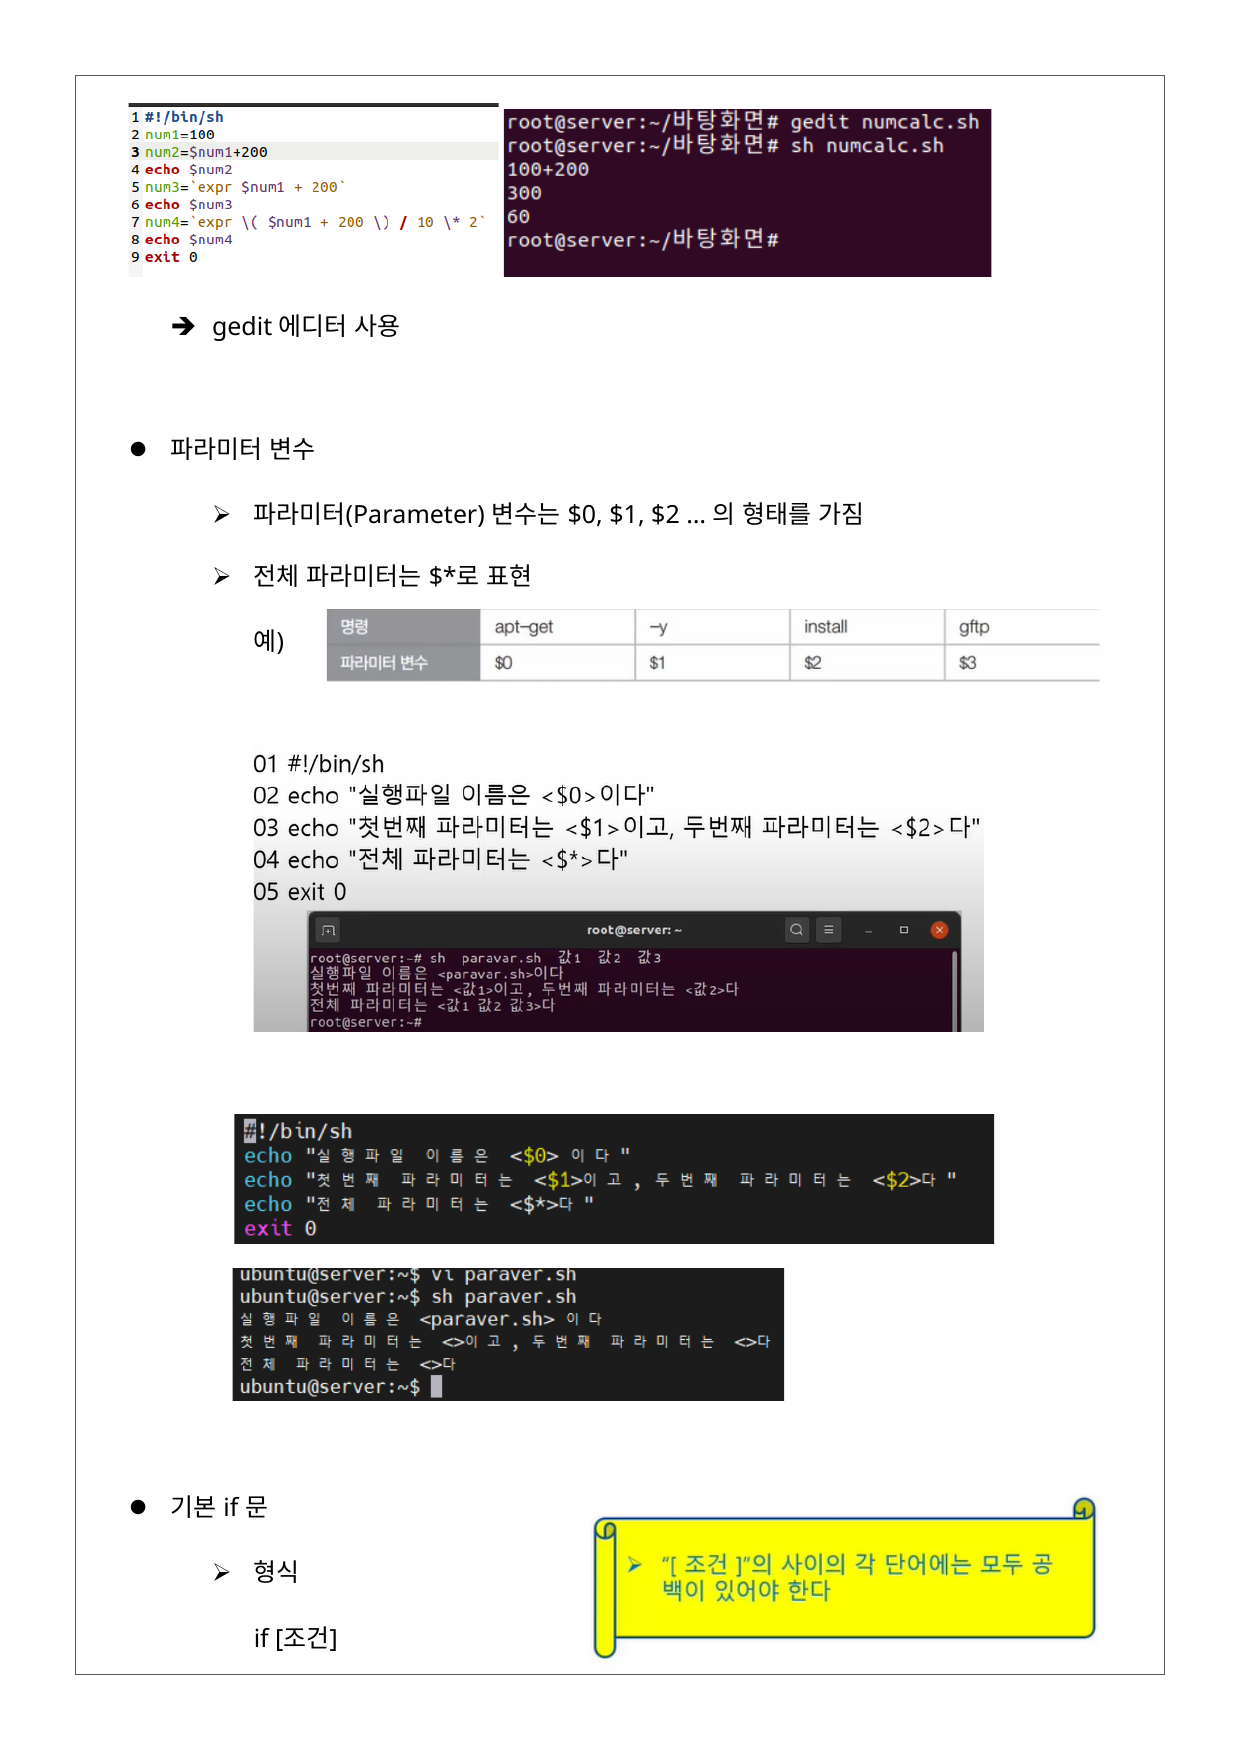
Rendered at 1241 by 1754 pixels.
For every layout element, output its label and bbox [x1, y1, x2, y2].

picture [232, 1268, 785, 1401]
picture [253, 744, 984, 1032]
table_header [76, 76, 1164, 1674]
picture [503, 109, 992, 277]
picture [232, 1114, 995, 1244]
picture [587, 1492, 1100, 1674]
picture [128, 103, 499, 277]
picture [326, 609, 1106, 684]
